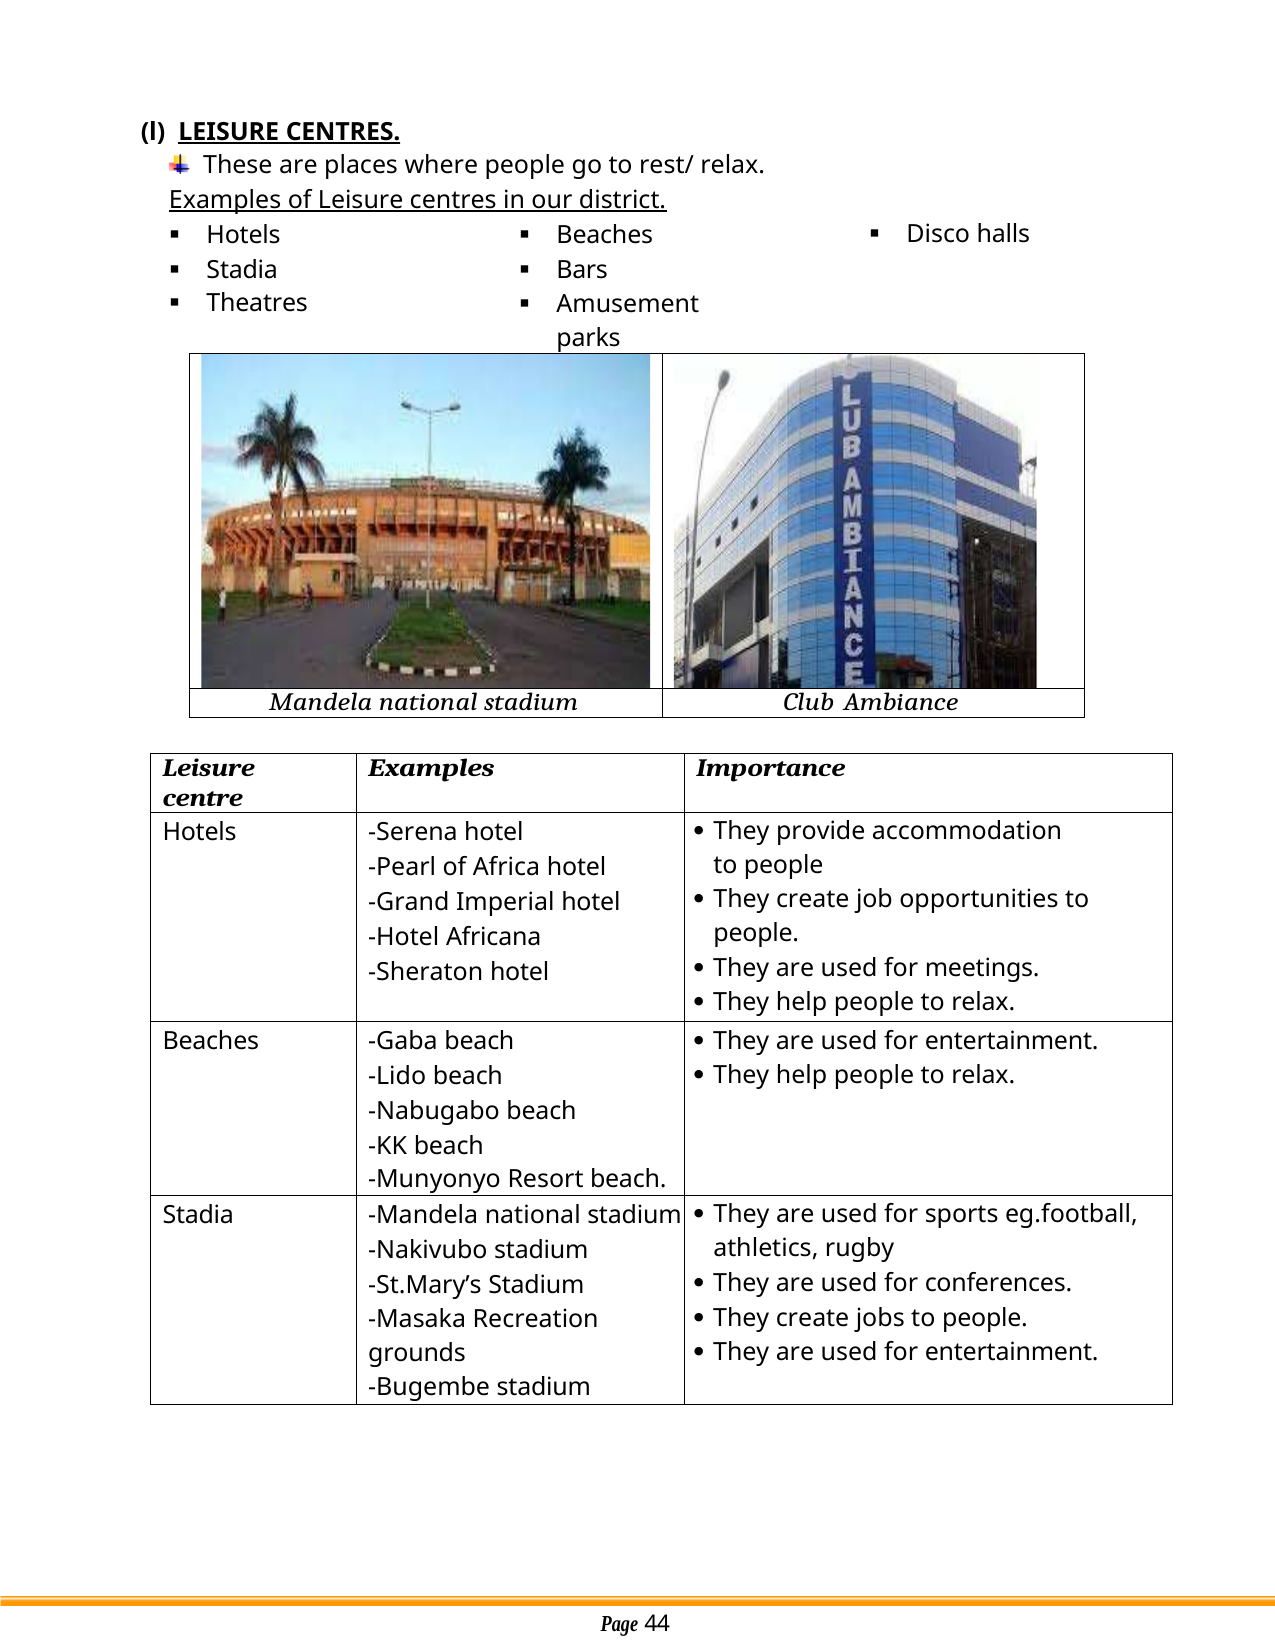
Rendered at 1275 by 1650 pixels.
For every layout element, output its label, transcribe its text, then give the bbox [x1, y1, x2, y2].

table_cell -Mandela national stadium -Nakivubo stadium -St.Mary’s Stadium -Masaka Recreation grounds -Bugembe stadium [357, 1196, 684, 1404]
table_header [190, 354, 201, 688]
table_cell They are used for entertainment. They help people to relax. [685, 1022, 1172, 1195]
picture [673, 354, 1038, 688]
table_cell Mandela national stadium [190, 689, 662, 717]
table_header Importance [685, 754, 1172, 812]
table_header [663, 354, 673, 688]
list Bars [519, 250, 767, 285]
list Beaches [519, 216, 767, 250]
list Disco halls [869, 216, 1189, 249]
list Hotels [169, 215, 318, 250]
table_cell They provide accommodation to people They create job opportunities to people. They are used for meetings. They help people to relax. [685, 813, 1172, 1021]
table_header Examples [357, 754, 684, 812]
picture [168, 154, 190, 174]
table_cell Stadia [151, 1196, 356, 1404]
table_header [1038, 354, 1084, 688]
picture [201, 354, 651, 688]
table_cell Club Ambiance [663, 689, 1084, 717]
picture [0, 1596, 1275, 1606]
text These are places where people go to rest/ relax. Examples of Leisure centres in our district. [169, 147, 847, 215]
table_header Leisure centre [151, 754, 356, 812]
list Amusement parks [519, 285, 767, 353]
table_cell -Serena hotel -Pearl of Africa hotel -Grand Imperial hotel -Hotel Africana -Sheraton hotel [357, 813, 684, 1021]
table_cell They are used for sports eg.football, athletics, rugby They are used for conferences. They create jobs to people. They are used for entertainment. [685, 1196, 1172, 1404]
table_cell Hotels [151, 813, 356, 1021]
table_cell -Gaba beach -Lido beach -Nabugabo beach -KK beach -Munyonyo Resort beach. [357, 1022, 684, 1195]
table_cell Beaches [151, 1022, 356, 1195]
list Theatres [169, 285, 318, 319]
list Stadia [169, 250, 318, 285]
table_header [651, 354, 662, 688]
subtitle LEISURE CENTRES. [141, 112, 1189, 147]
